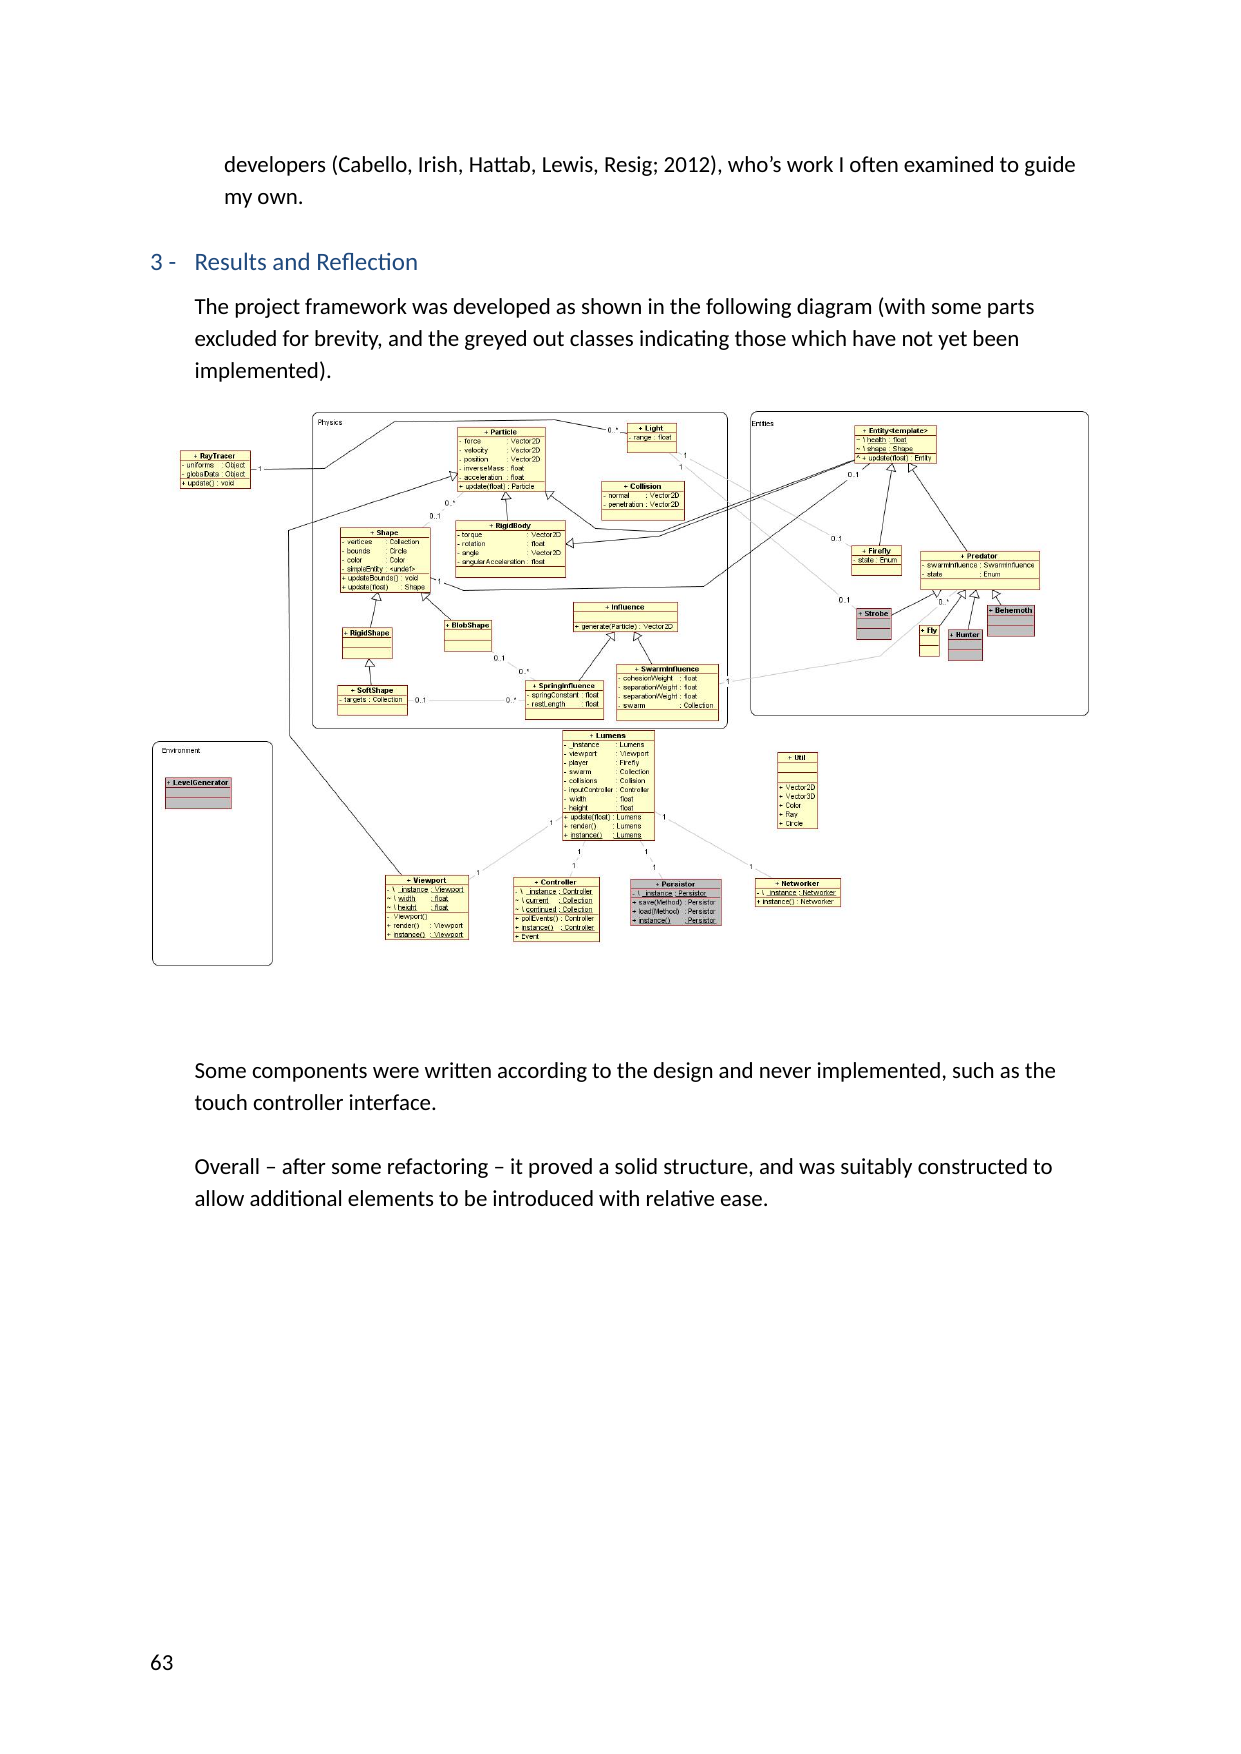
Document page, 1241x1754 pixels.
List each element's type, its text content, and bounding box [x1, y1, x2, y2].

text Overall – after some refactoring – it proved a solid structure, and was suitably constructed to allow additional elements to be introduced with relative ease. [194, 1152, 1090, 1212]
picture [150, 409, 1090, 967]
text Some components were written according to the design and never implemented, such as the touch controller interface. [194, 1056, 1090, 1116]
subtitle Results and Reflection [150, 247, 1090, 277]
text The project framework was developed as shown in the following diagram (with some parts excluded for brevity, and the greyed out classes indicating those which have not yet been implemented). [194, 292, 1090, 385]
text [224, 150, 1090, 210]
